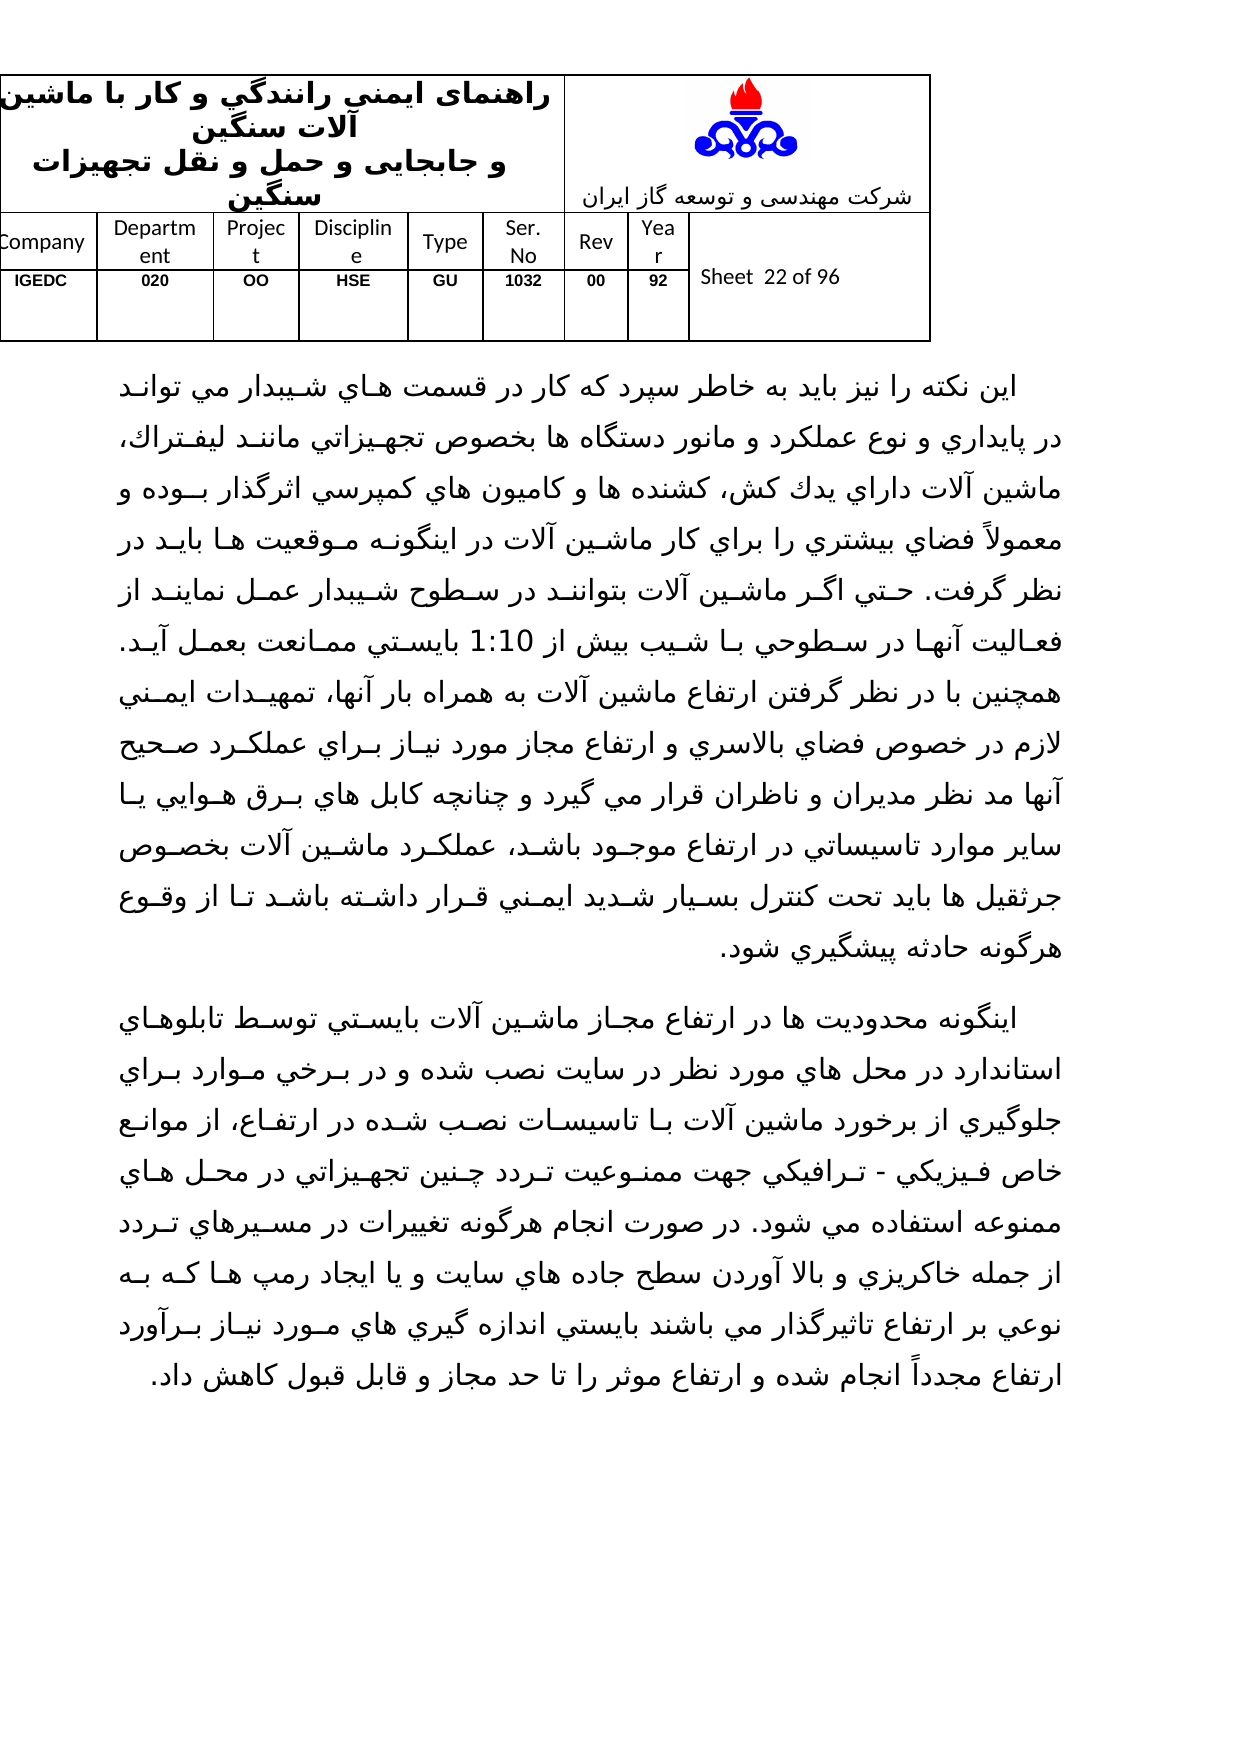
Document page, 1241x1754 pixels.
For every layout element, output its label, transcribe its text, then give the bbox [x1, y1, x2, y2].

text اينگونه محدوديت ها در ارتفاع مجاز ماشين آلات بايستي توسط تابلوهاي استاندارد در محل هاي مورد نظر در سايت نصب شده و در برخي موارد براي جلوگيري از برخورد ماشين آلات با تاسيسات نصب شده در ارتفاع، از موانع خاص فيزيكي - ترافيكي جهت ممنوعيت تردد چنين تجهيزاتي در محل هاي ممنوعه استفاده مي شود. در صورت انجام هرگونه تغييرات در مسيرهاي تردد از جمله خاكريزي و بالا آوردن سطح جاده هاي سايت و يا ايجاد رمپ ها كه به نوعي بر ارتفاع تاثيرگذار مي باشند بايستي اندازه گيري هاي مورد نياز برآورد ارتفاع مجدداً انجام شده و ارتفاع موثر را تا حد مجاز و قابل قبول كاهش داد. [118, 1002, 1063, 1392]
text اين نكته را نيز بايد به خاطر سپرد كه كار در قسمت هاي شيبدار مي تواند در پايداري و نوع عملكرد و مانور دستگاه ها بخصوص تجهيزاتي مانند ليفتراك، ماشين آلات داراي يدك كش، كشنده ها و كاميون هاي كمپرسي اثرگذار بوده و معمولاً فضاي بيشتري را براي كار ماشين آلات در اينگونه موقعيت ها بايد در نظر گرفت. حتي اگر ماشين آلات بتوانند در سطوح شيبدار عمل نمايند از فعاليت آنها در سطوحي با شيب بيش از 1:10 بايستي ممانعت بعمل آيد. همچنين با در نظر گرفتن ارتفاع ماشين آلات به همراه بار آنها، تمهيدات ايمني لازم در خصوص فضاي بالاسري و ارتفاع مجاز مورد نياز براي عملكرد صحيح آنها مد نظر مديران و ناظران قرار مي گيرد و چنانچه كابل هاي برق هوايي يا ساير موارد تاسيساتي در ارتفاع موجود باشد، عملكرد ماشين آلات بخصوص جرثقيل ها بايد تحت كنترل بسيار شديد ايمني قرار داشته باشد تا از وقوع هرگونه حادثه پيشگيري شود. [118, 369, 1063, 964]
picture [684, 77, 810, 159]
